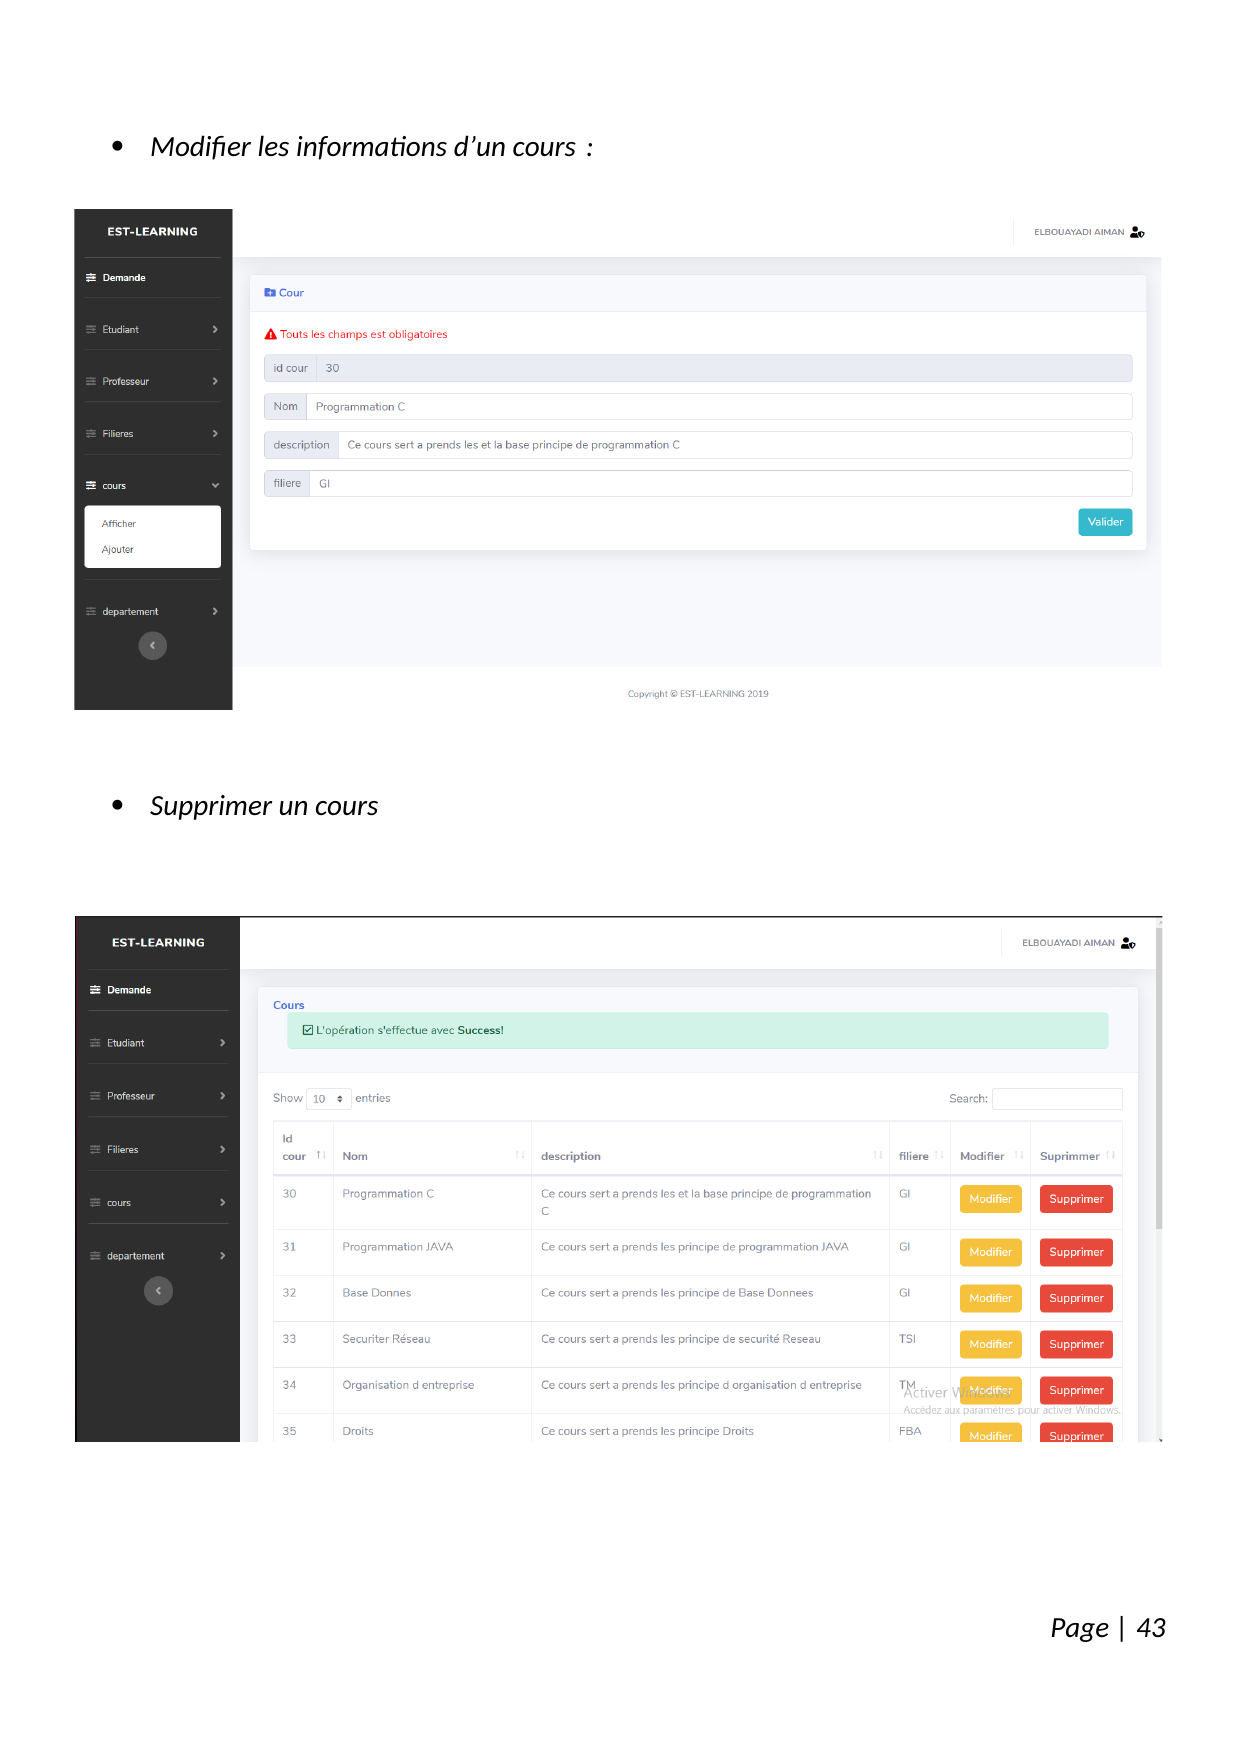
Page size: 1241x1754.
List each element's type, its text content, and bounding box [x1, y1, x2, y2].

list Supprimer un cours [112, 787, 1165, 823]
picture [73, 209, 1160, 709]
picture [75, 916, 1162, 1441]
list Modifier les informations d’un cours : [112, 128, 1165, 164]
